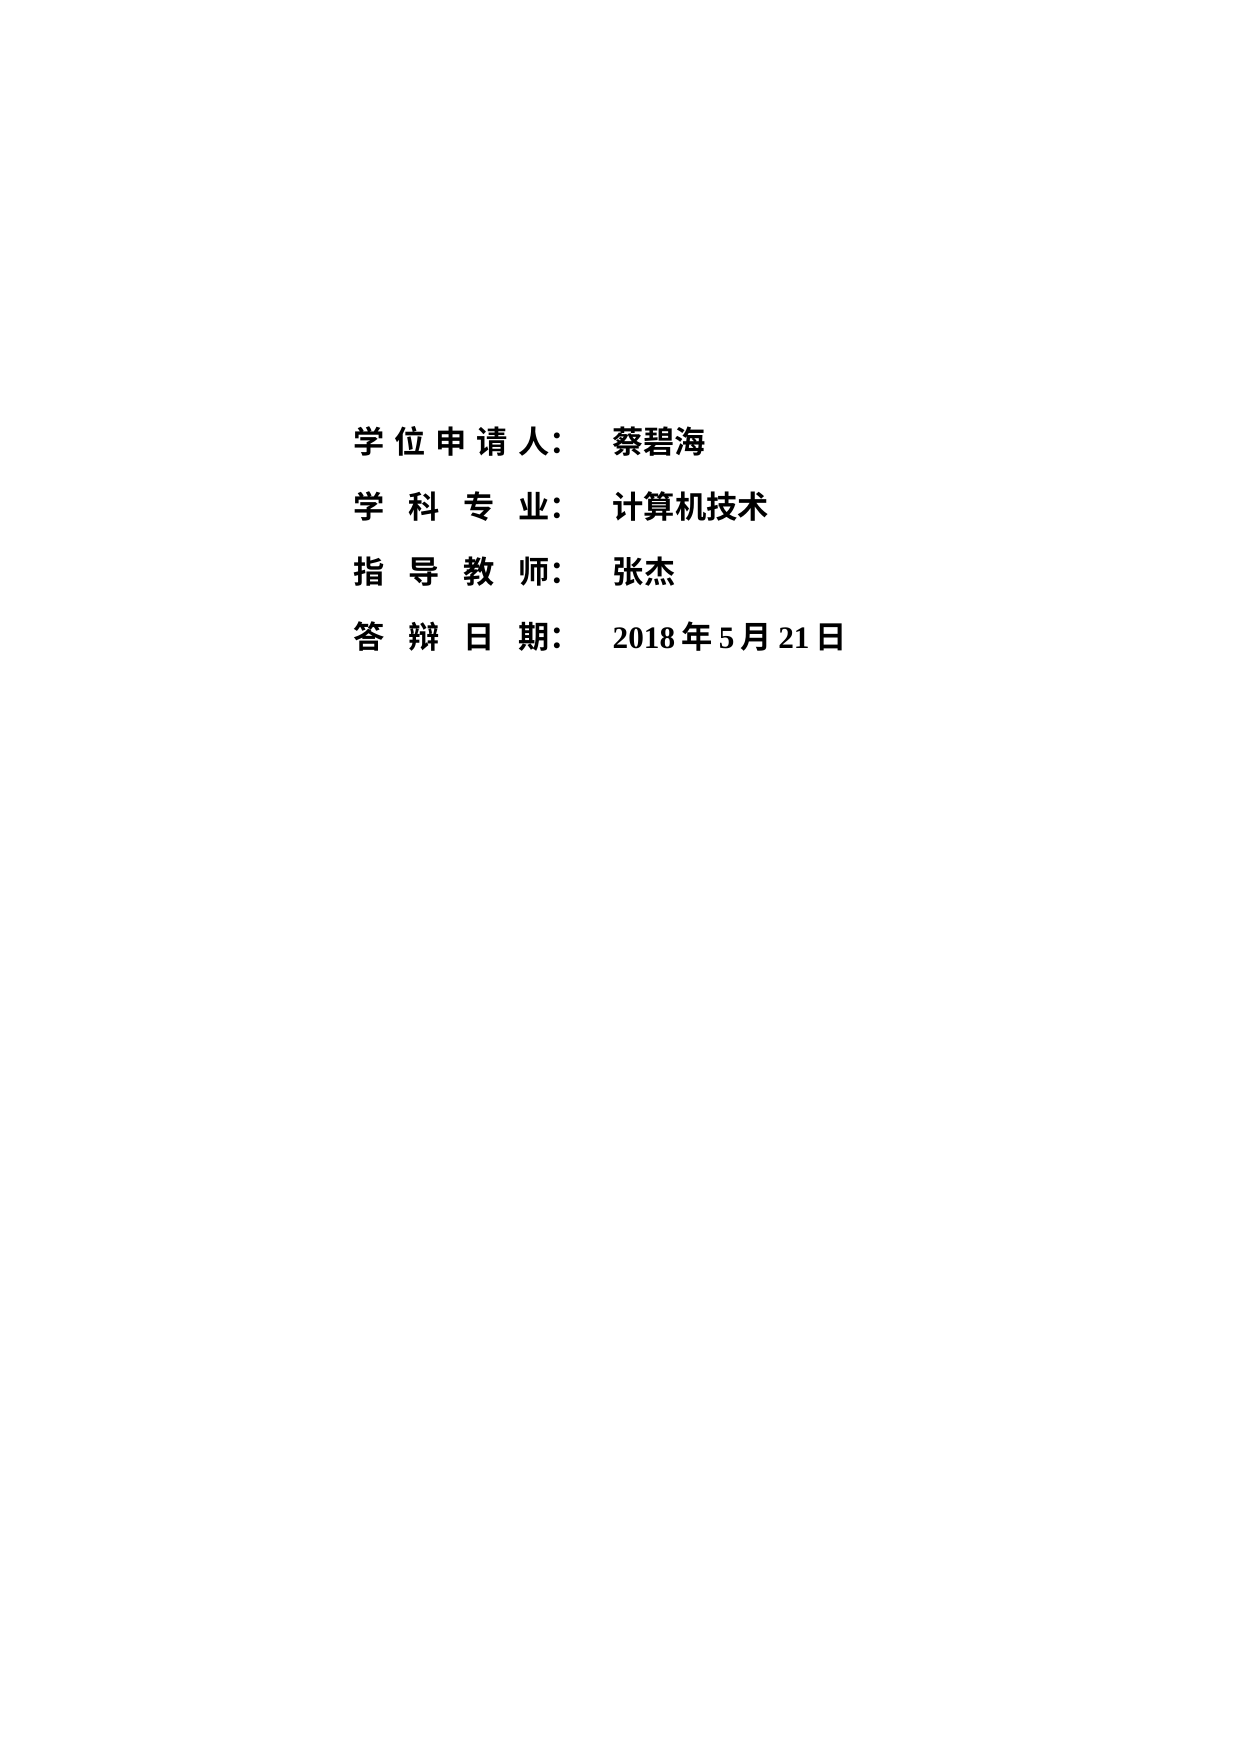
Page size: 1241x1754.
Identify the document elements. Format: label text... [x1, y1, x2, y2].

table_cell 2018年5月21日 [581, 602, 1026, 667]
table_header 蔡碧海 [581, 407, 1026, 472]
table_cell 学科专业 [353, 472, 549, 537]
table_cell ： [549, 602, 581, 667]
table_cell 张杰 [581, 537, 1026, 602]
table_header ： [549, 407, 581, 472]
table_header 学位申请人 [353, 407, 549, 472]
table_cell 指导教师 [353, 537, 549, 602]
table_cell 计算机技术 [581, 472, 1026, 537]
table_cell 答辩日期 [353, 602, 549, 667]
table_cell ： [549, 472, 581, 537]
table_cell ： [549, 537, 581, 602]
